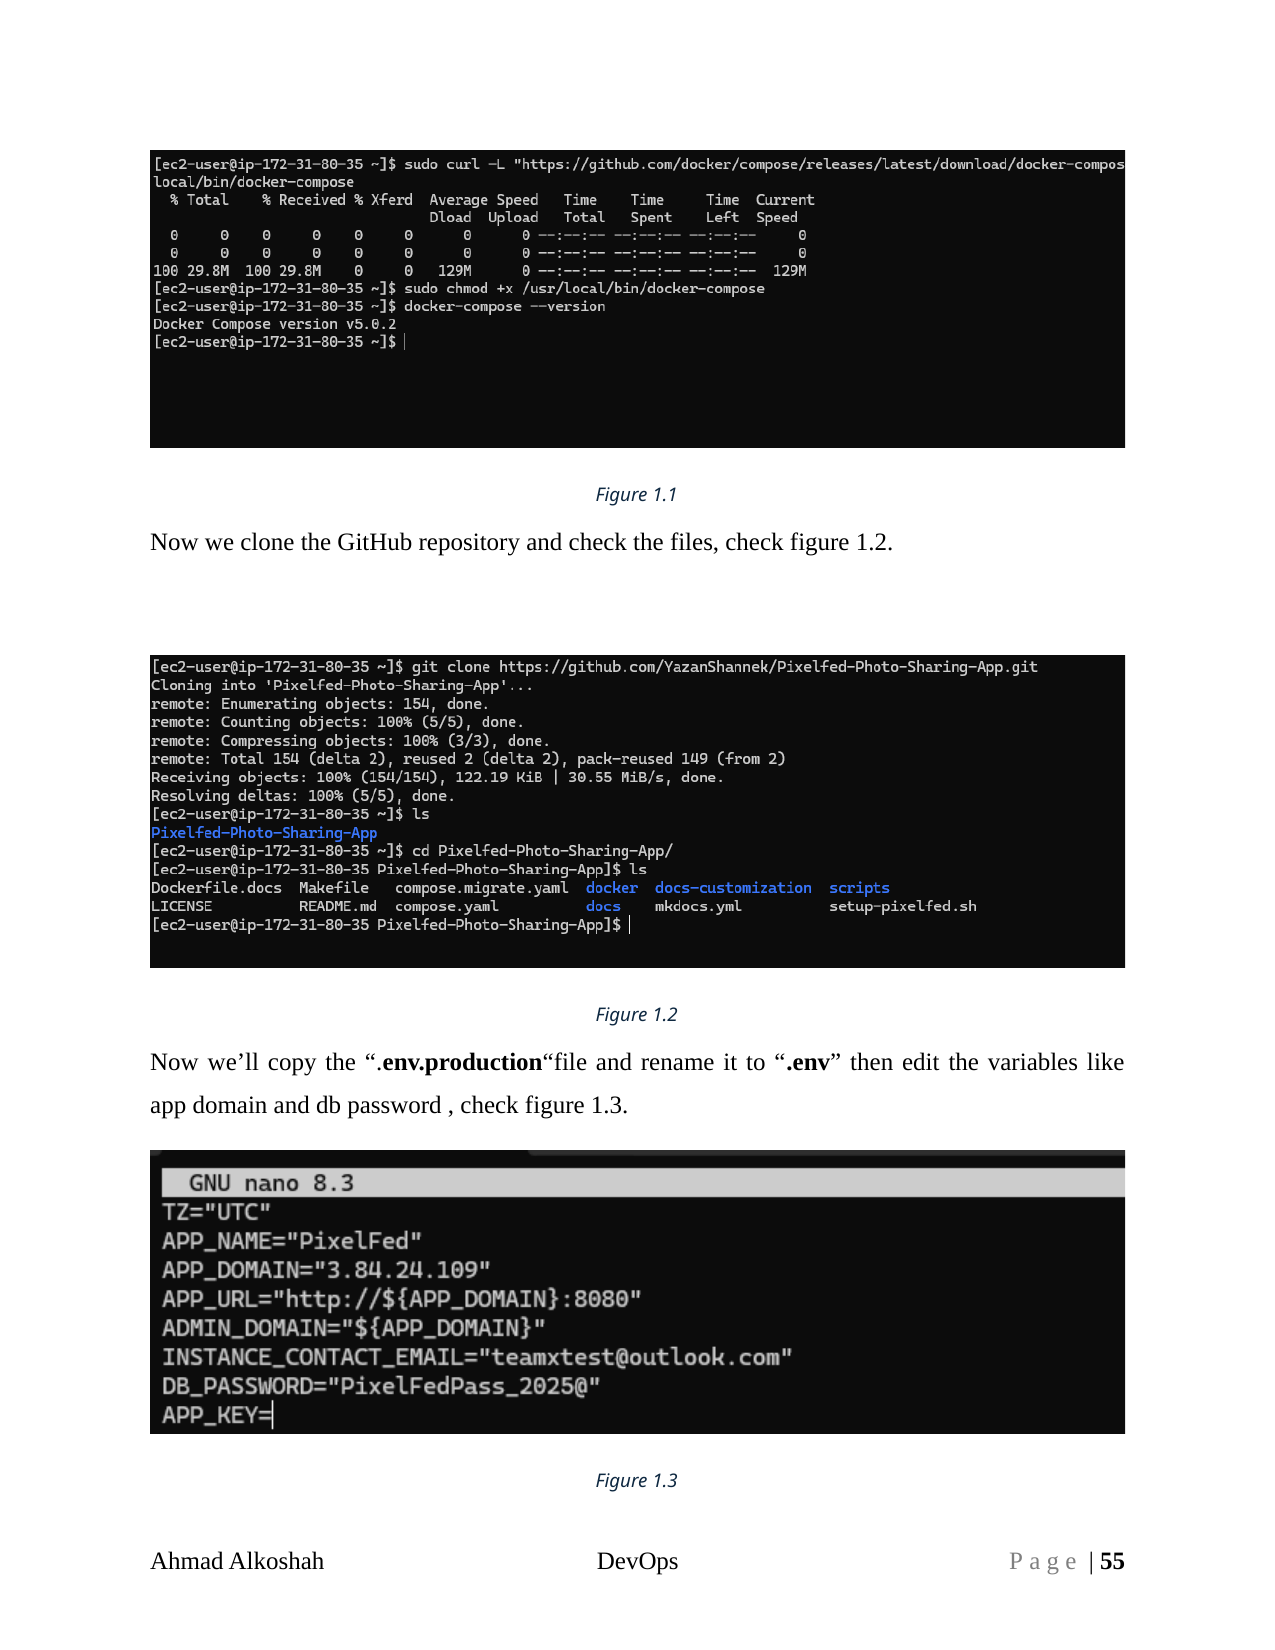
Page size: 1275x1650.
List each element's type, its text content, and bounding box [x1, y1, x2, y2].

text Now we’ll copy the “.env.production“file and rename it to “.env” then edit the variables like app domain and db password , check figure 1.3. [150, 1047, 1125, 1119]
text Figure 1.1 [150, 481, 1125, 507]
picture [150, 1150, 1125, 1434]
text Figure 1.2 [150, 1001, 1125, 1026]
picture [150, 150, 1125, 448]
picture [150, 655, 1125, 968]
text Now we clone the GitHub repository and check the files, check figure 1.2. [150, 527, 1125, 556]
text Figure 1.3 [150, 1467, 1125, 1493]
